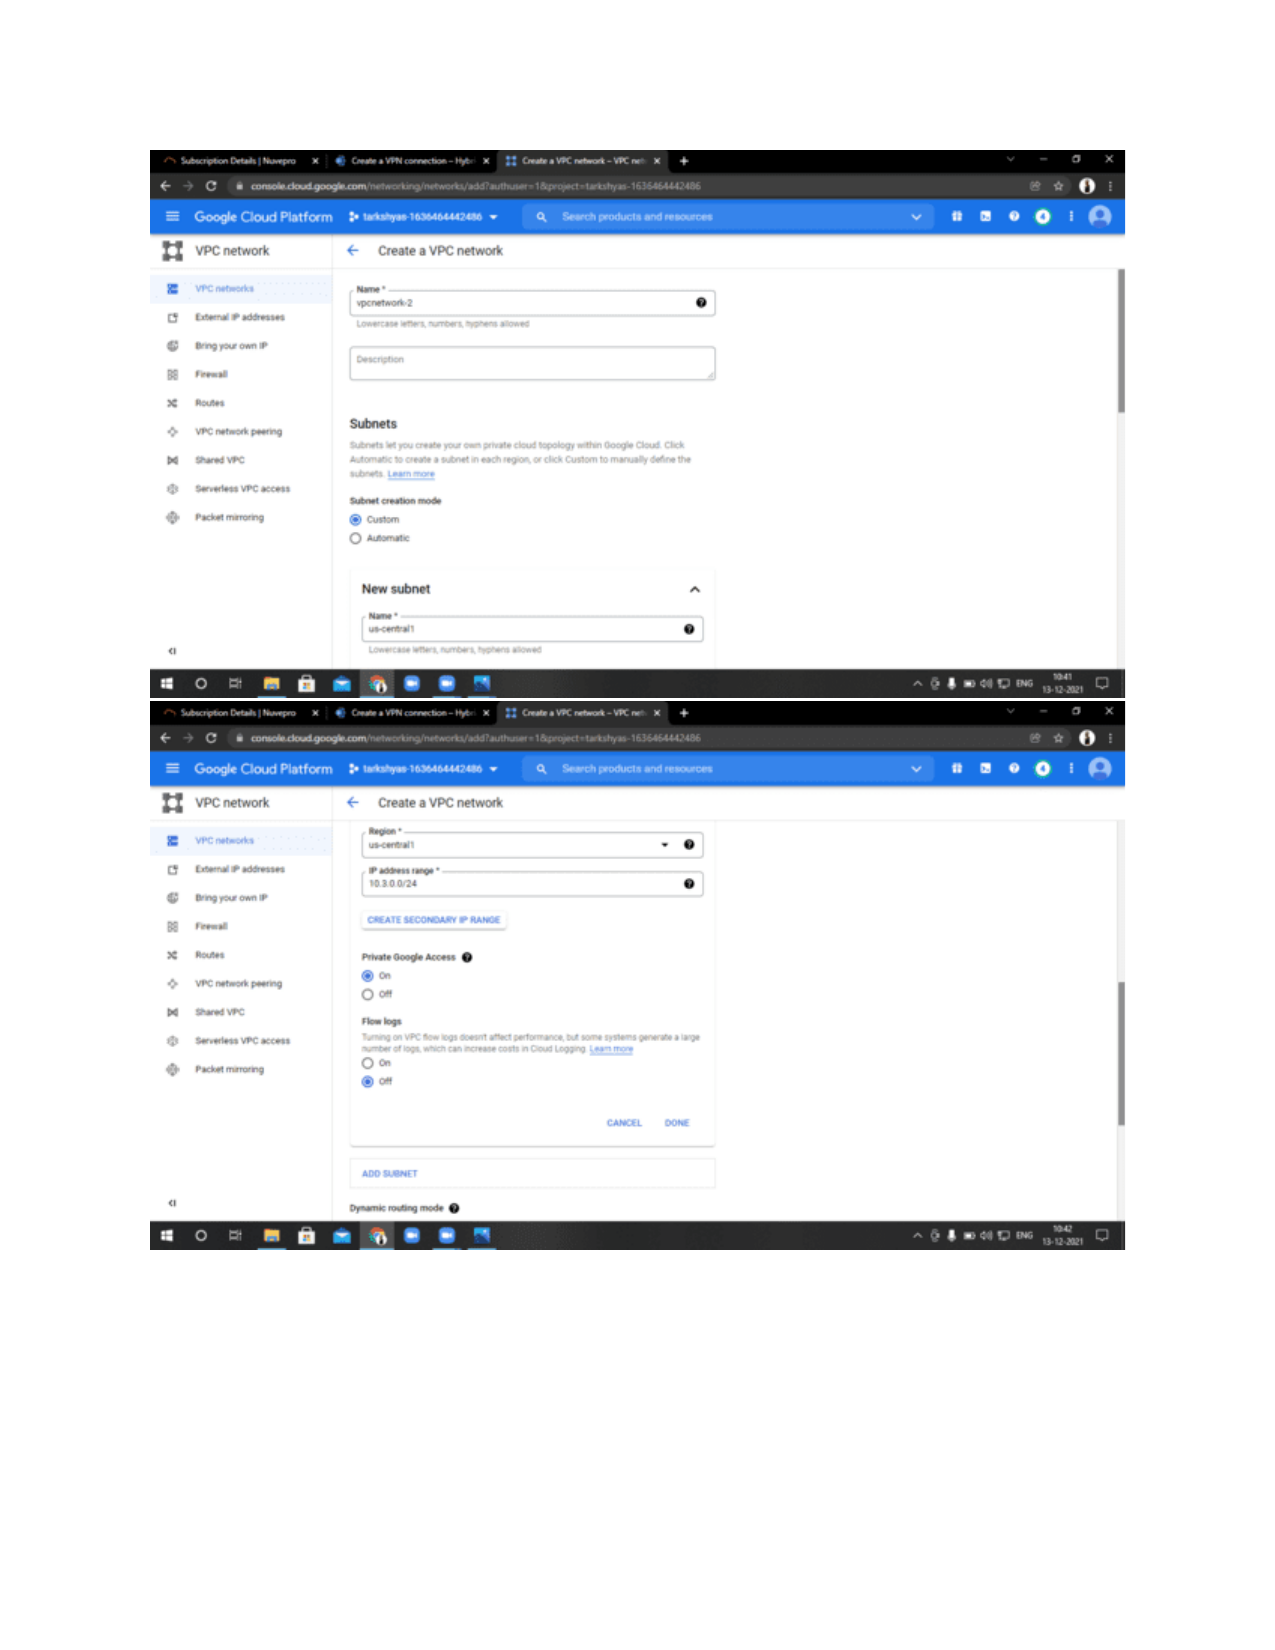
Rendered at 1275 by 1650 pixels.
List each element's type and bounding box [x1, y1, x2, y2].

picture [150, 701, 1125, 1250]
picture [150, 150, 1125, 698]
